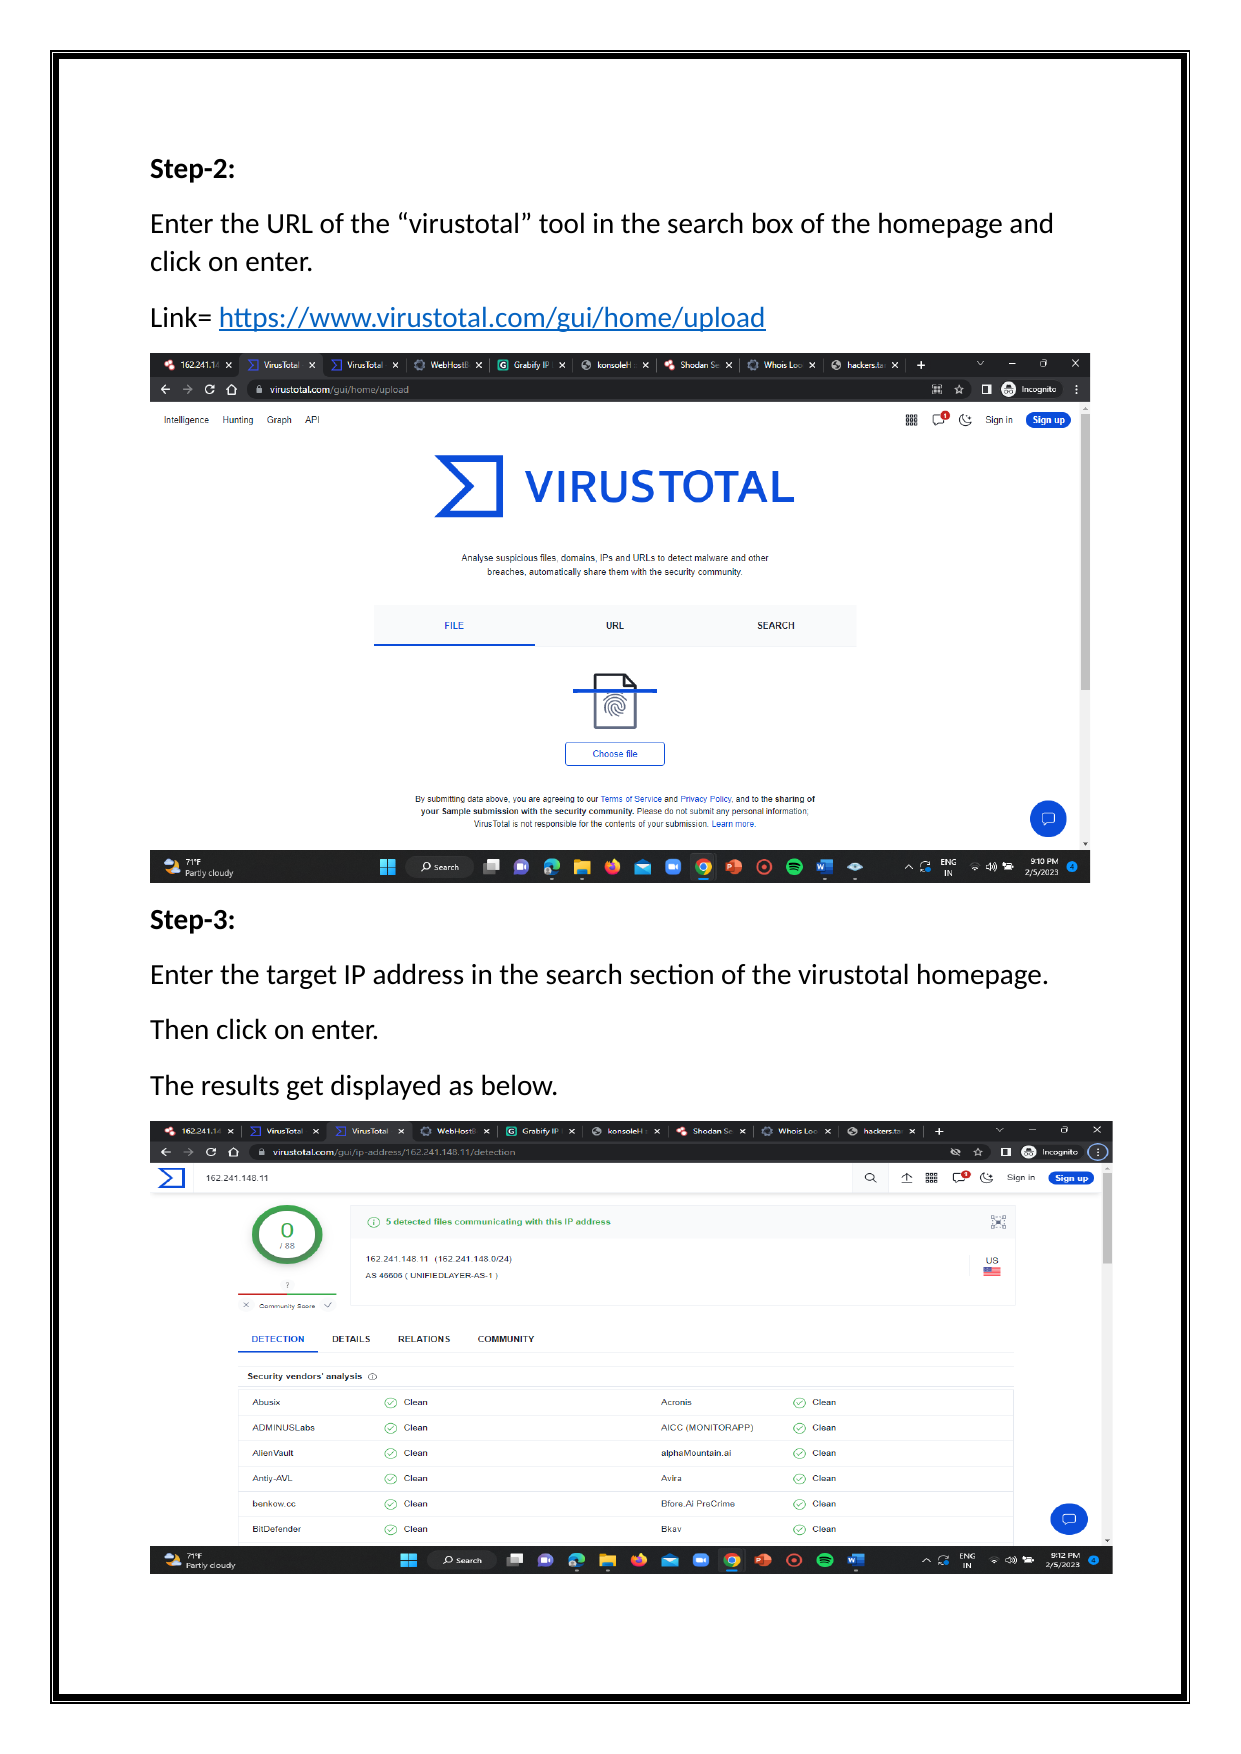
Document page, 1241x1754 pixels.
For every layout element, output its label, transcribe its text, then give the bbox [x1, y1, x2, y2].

text Enter the URL of the “virustotal” tool in the search box of the homepage and click on enter. [150, 205, 1090, 279]
text Step-2: [150, 150, 1090, 186]
picture [150, 1121, 1113, 1574]
picture [150, 353, 1091, 883]
text Link= https://www.virustotal.com/gui/home/upload [150, 299, 1090, 334]
text Step-3: [150, 901, 1090, 937]
text Enter the target IP address in the search section of the virustotal homepage. [150, 956, 1090, 992]
text The results get displayed as below. [150, 1067, 1090, 1102]
text Then click on enter. [150, 1011, 1090, 1047]
